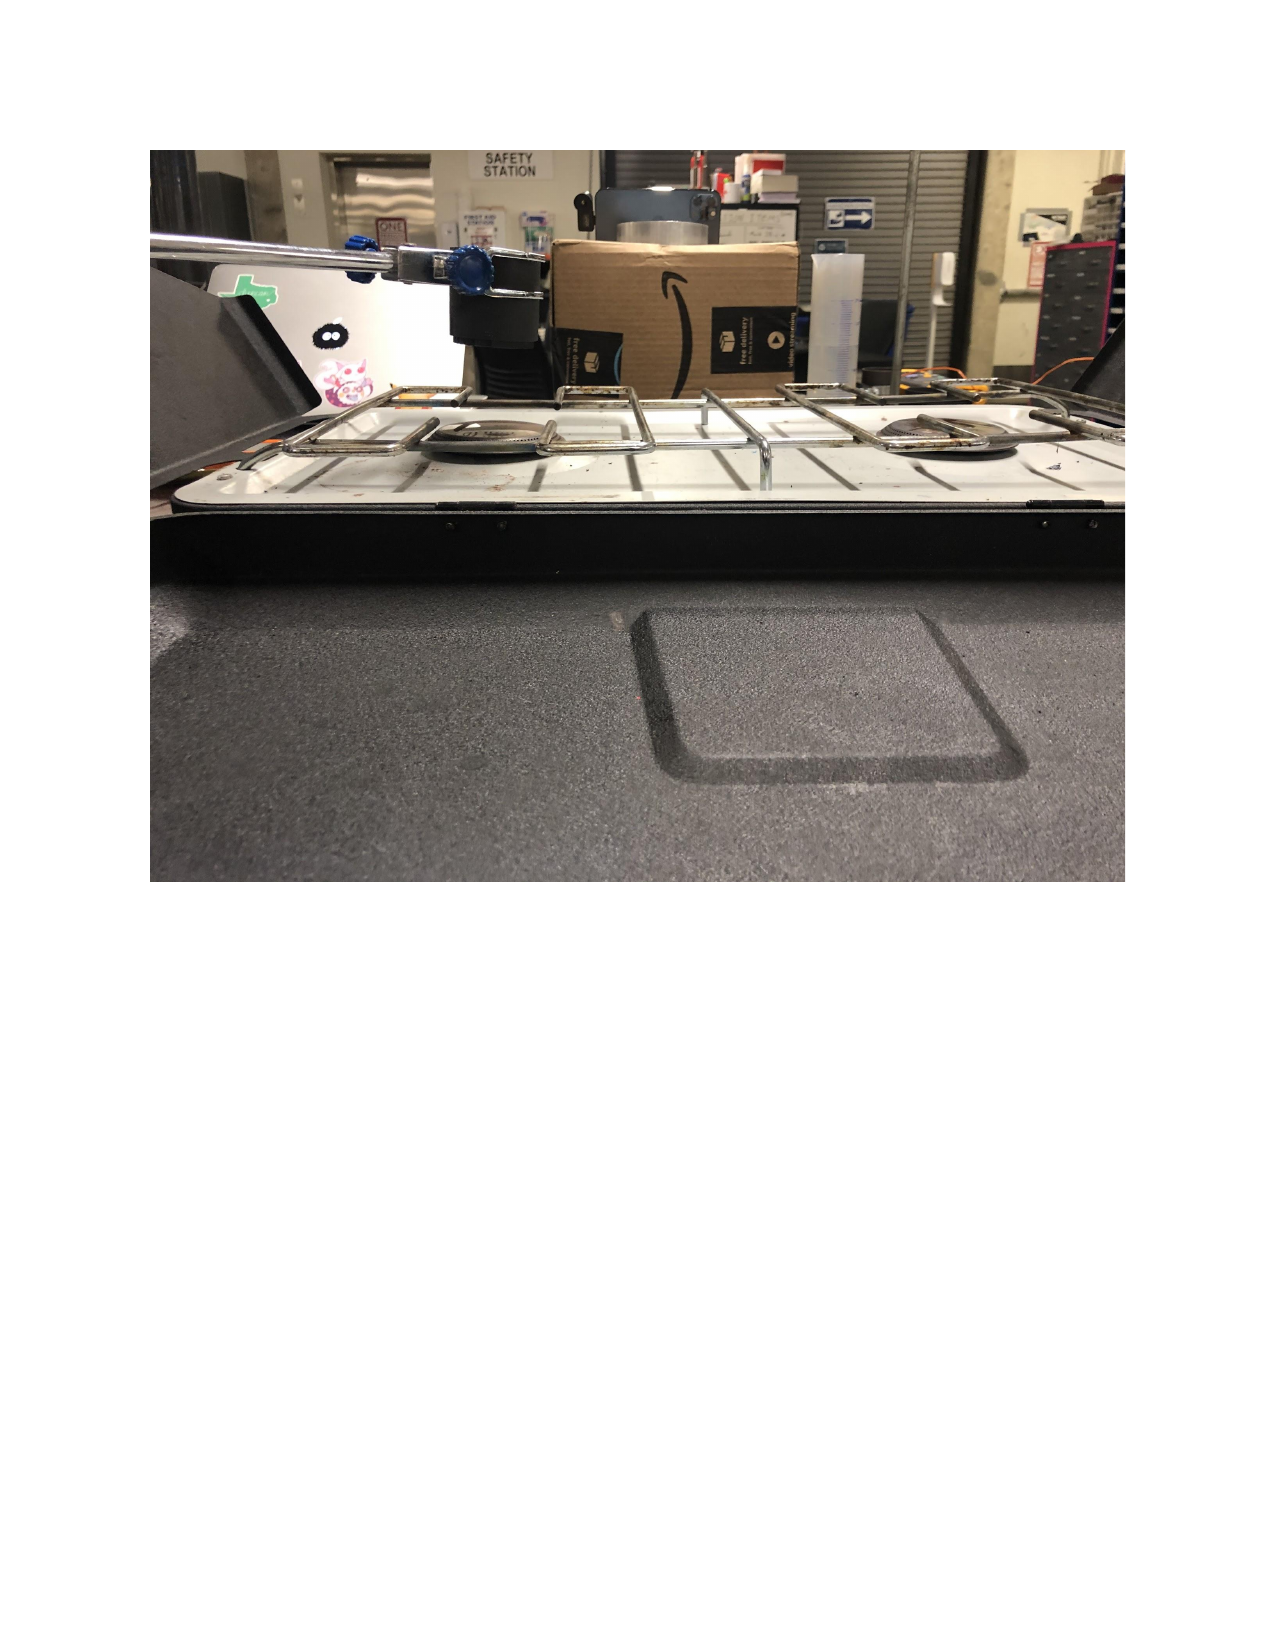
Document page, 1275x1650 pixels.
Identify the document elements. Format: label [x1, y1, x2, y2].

picture [150, 150, 1125, 882]
